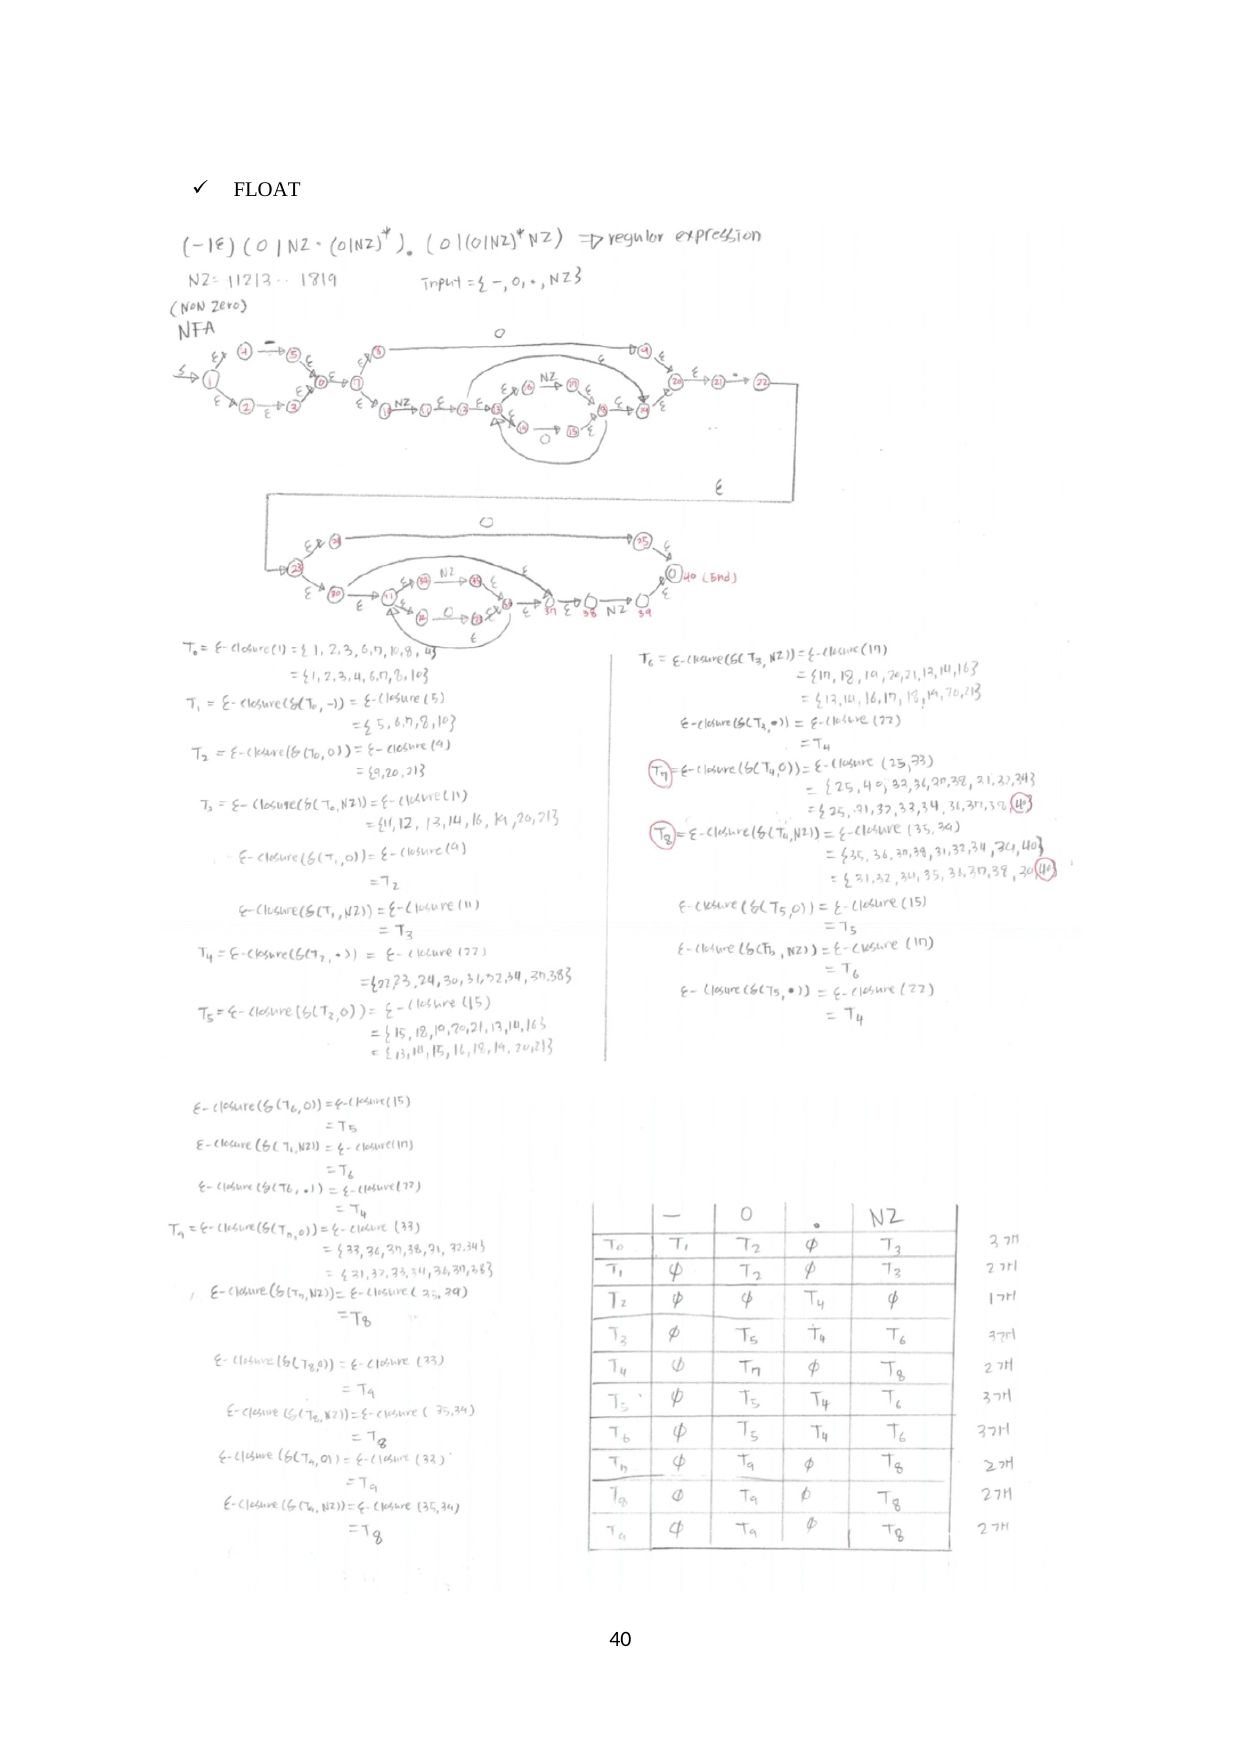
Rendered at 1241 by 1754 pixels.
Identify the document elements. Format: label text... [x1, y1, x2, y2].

list FLOAT [192, 177, 1090, 201]
picture [151, 1088, 1047, 1593]
picture [151, 218, 1081, 1068]
